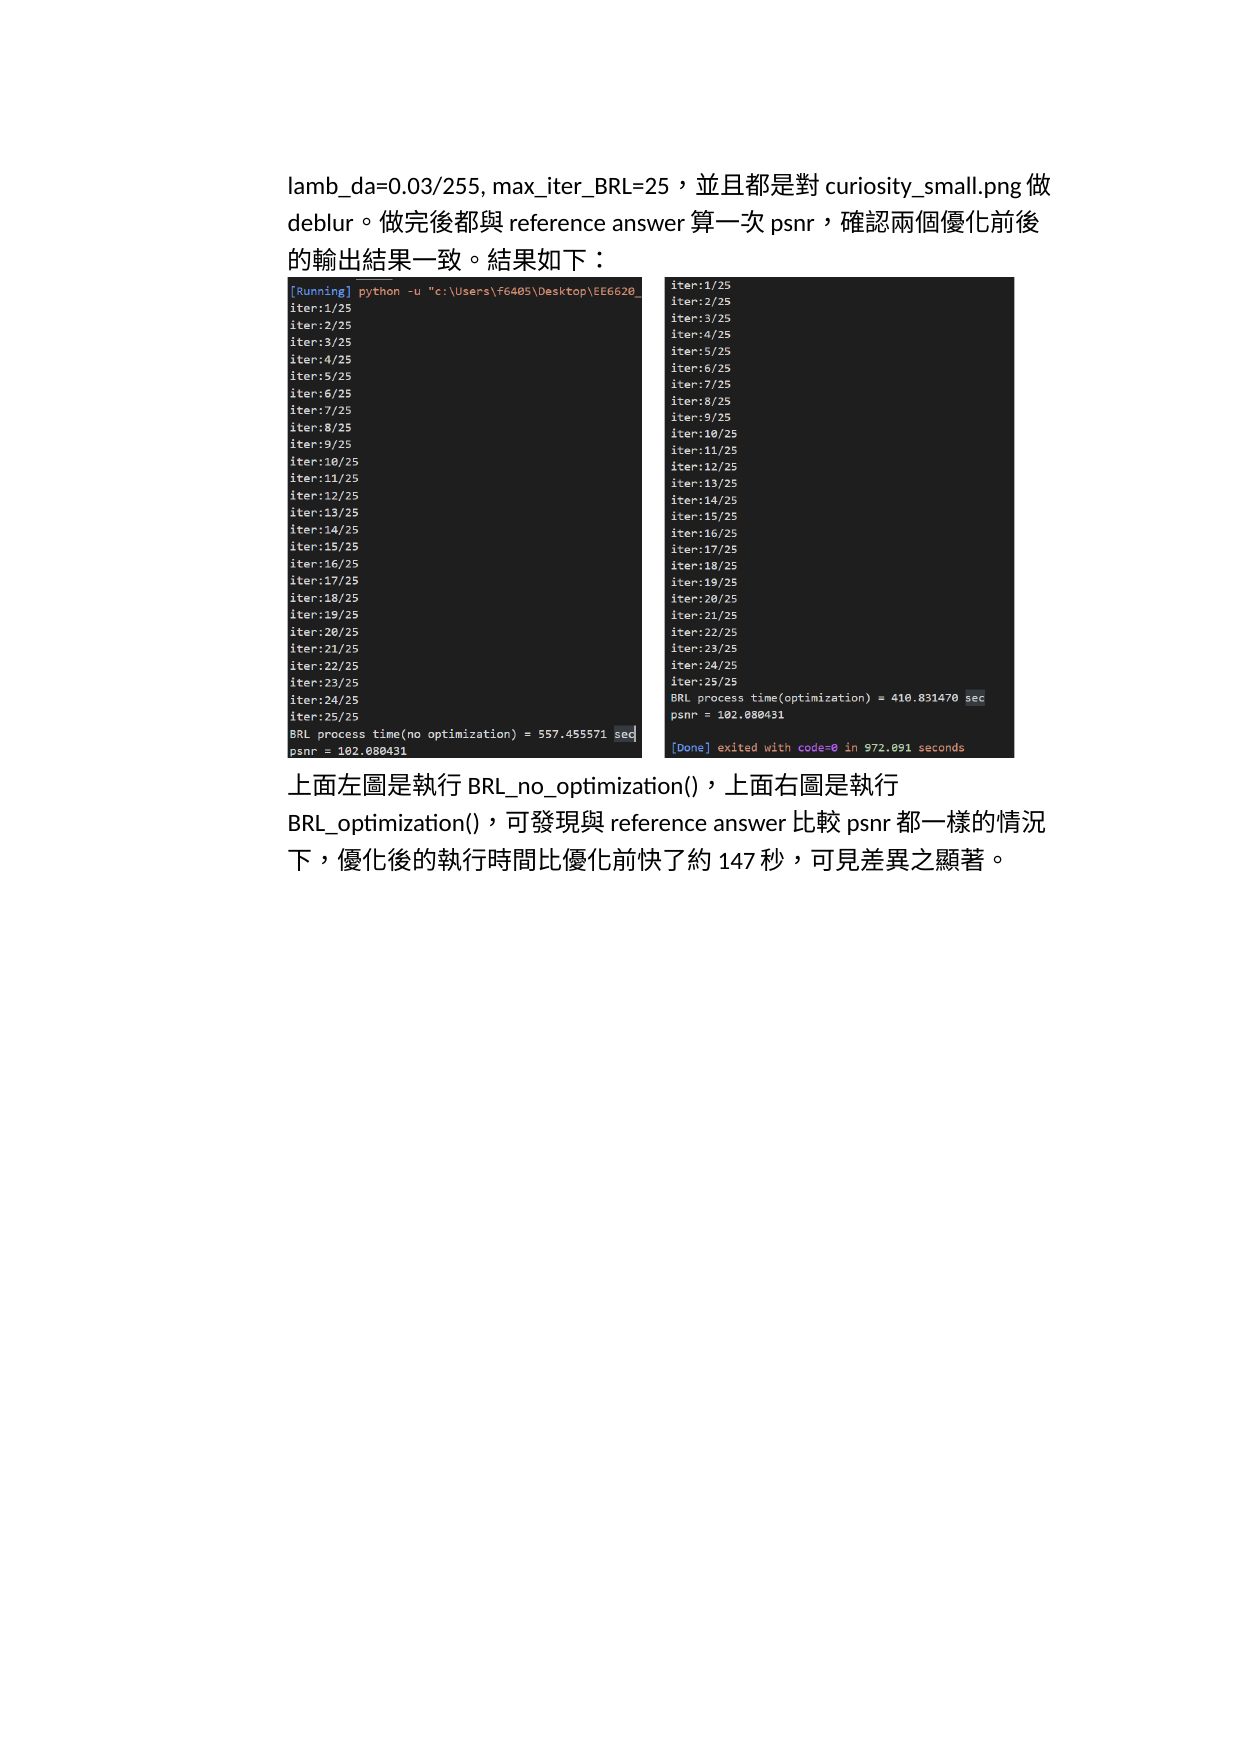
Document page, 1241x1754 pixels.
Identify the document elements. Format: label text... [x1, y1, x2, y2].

picture [287, 277, 642, 758]
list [287, 164, 1053, 277]
picture [664, 277, 1015, 758]
list 上面左圖是執行BRL_no_optimization()，上面右圖是執行BRL_optimization()，可發現與reference answer比較psnr都一樣的情況下，優化後的執行時間比優化前快了約147秒，可見差異之顯著。 [287, 764, 1053, 877]
